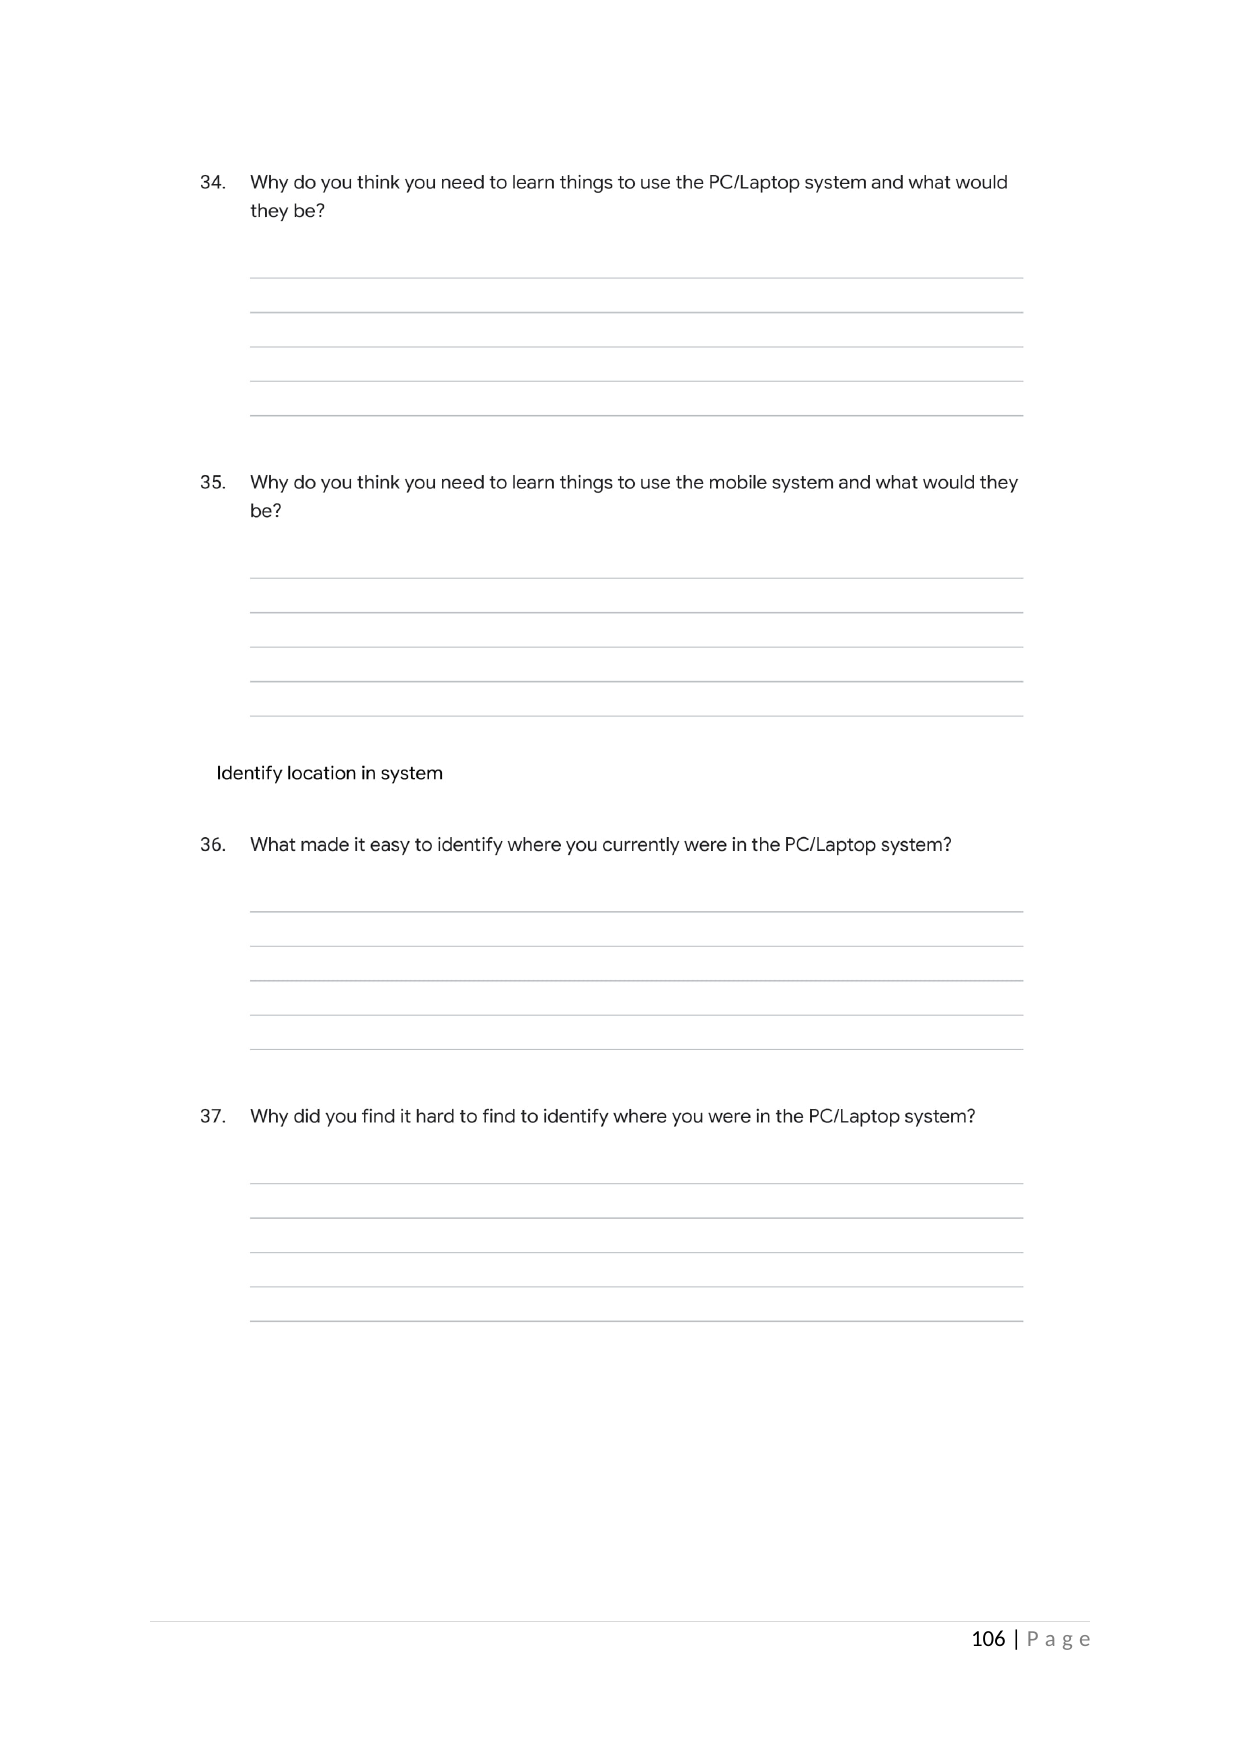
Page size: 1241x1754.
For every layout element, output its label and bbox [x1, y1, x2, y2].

picture [150, 150, 1091, 1481]
